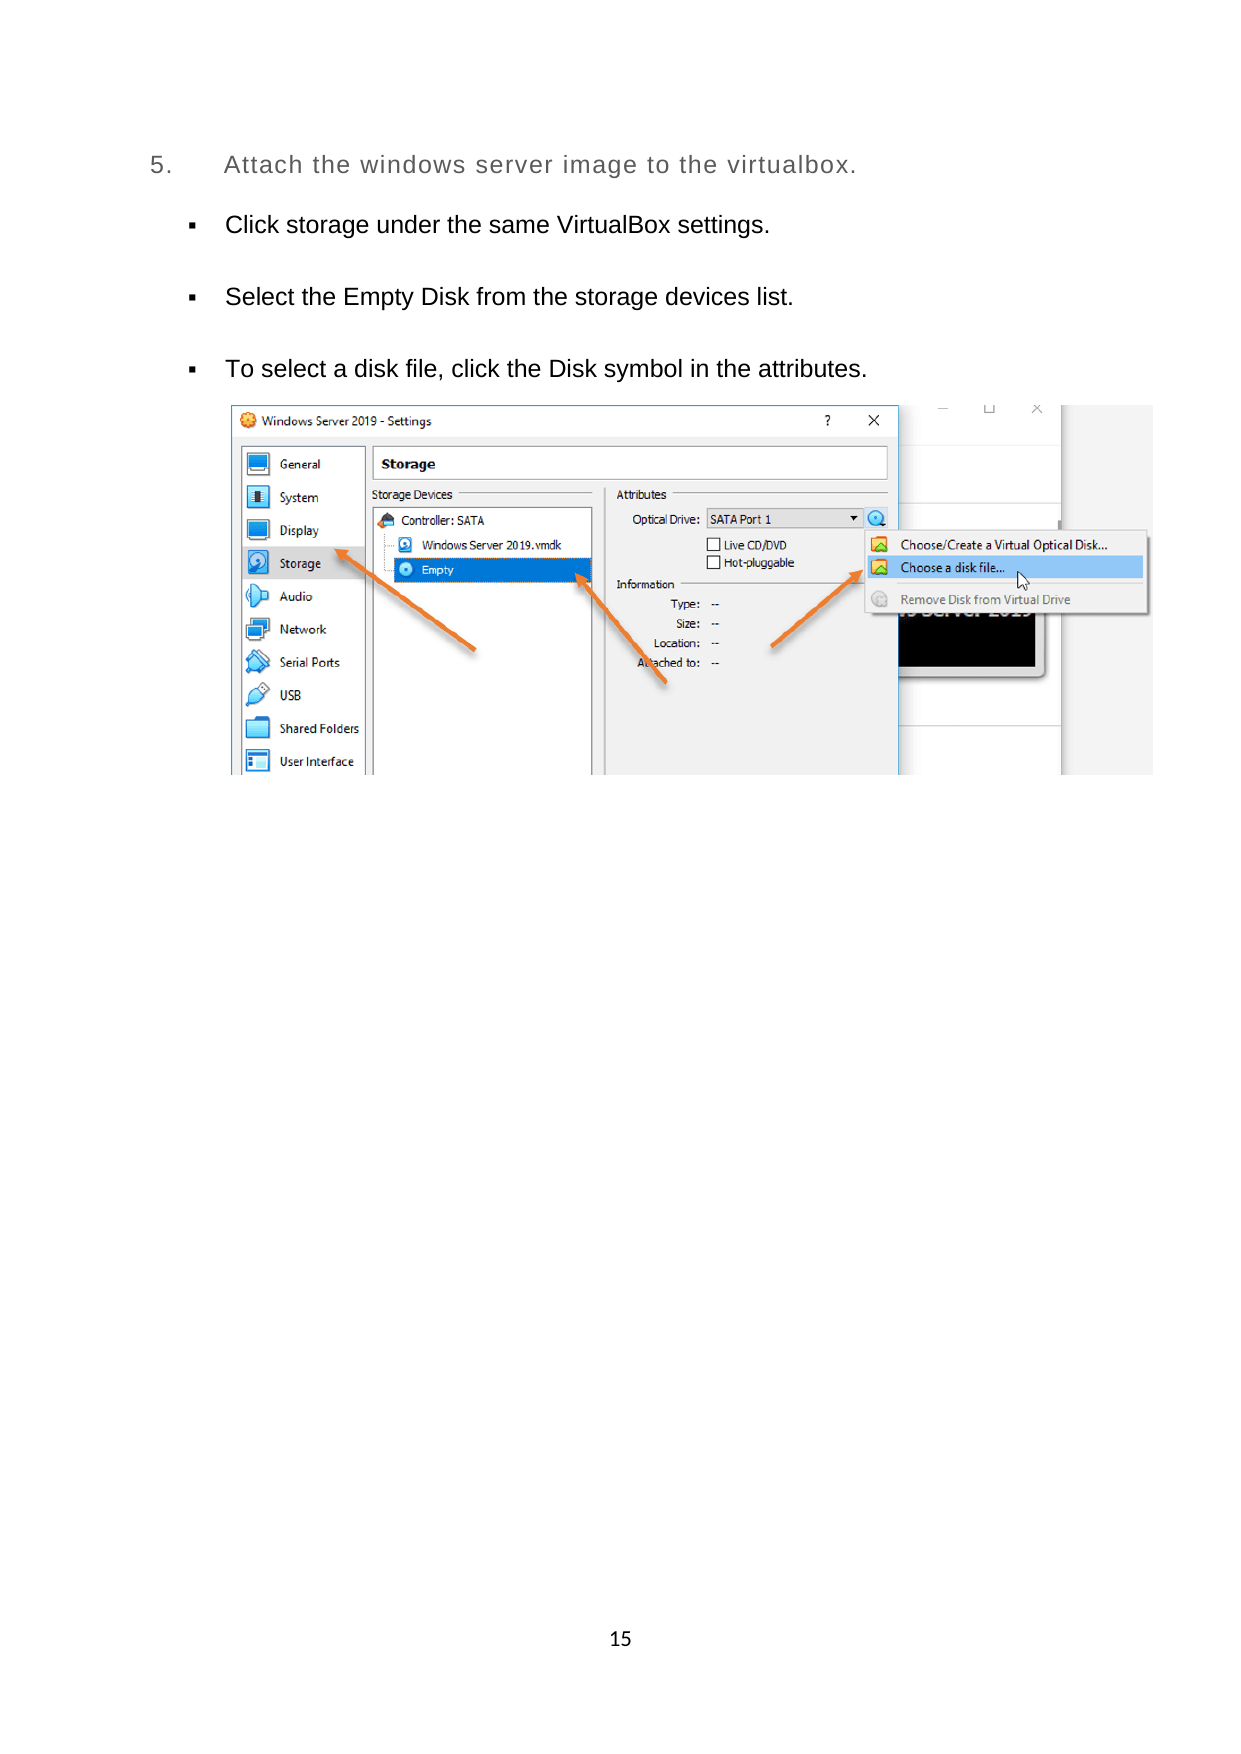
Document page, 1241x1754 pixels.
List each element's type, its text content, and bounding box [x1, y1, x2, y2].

list Click storage under the same VirtualBox settings. [187, 210, 1090, 238]
picture [225, 397, 1166, 795]
list Select the Empty Disk from the storage devices list. [187, 282, 1090, 311]
subtitle 5. Attach the windows server image to the virtualbox. [150, 150, 1090, 179]
